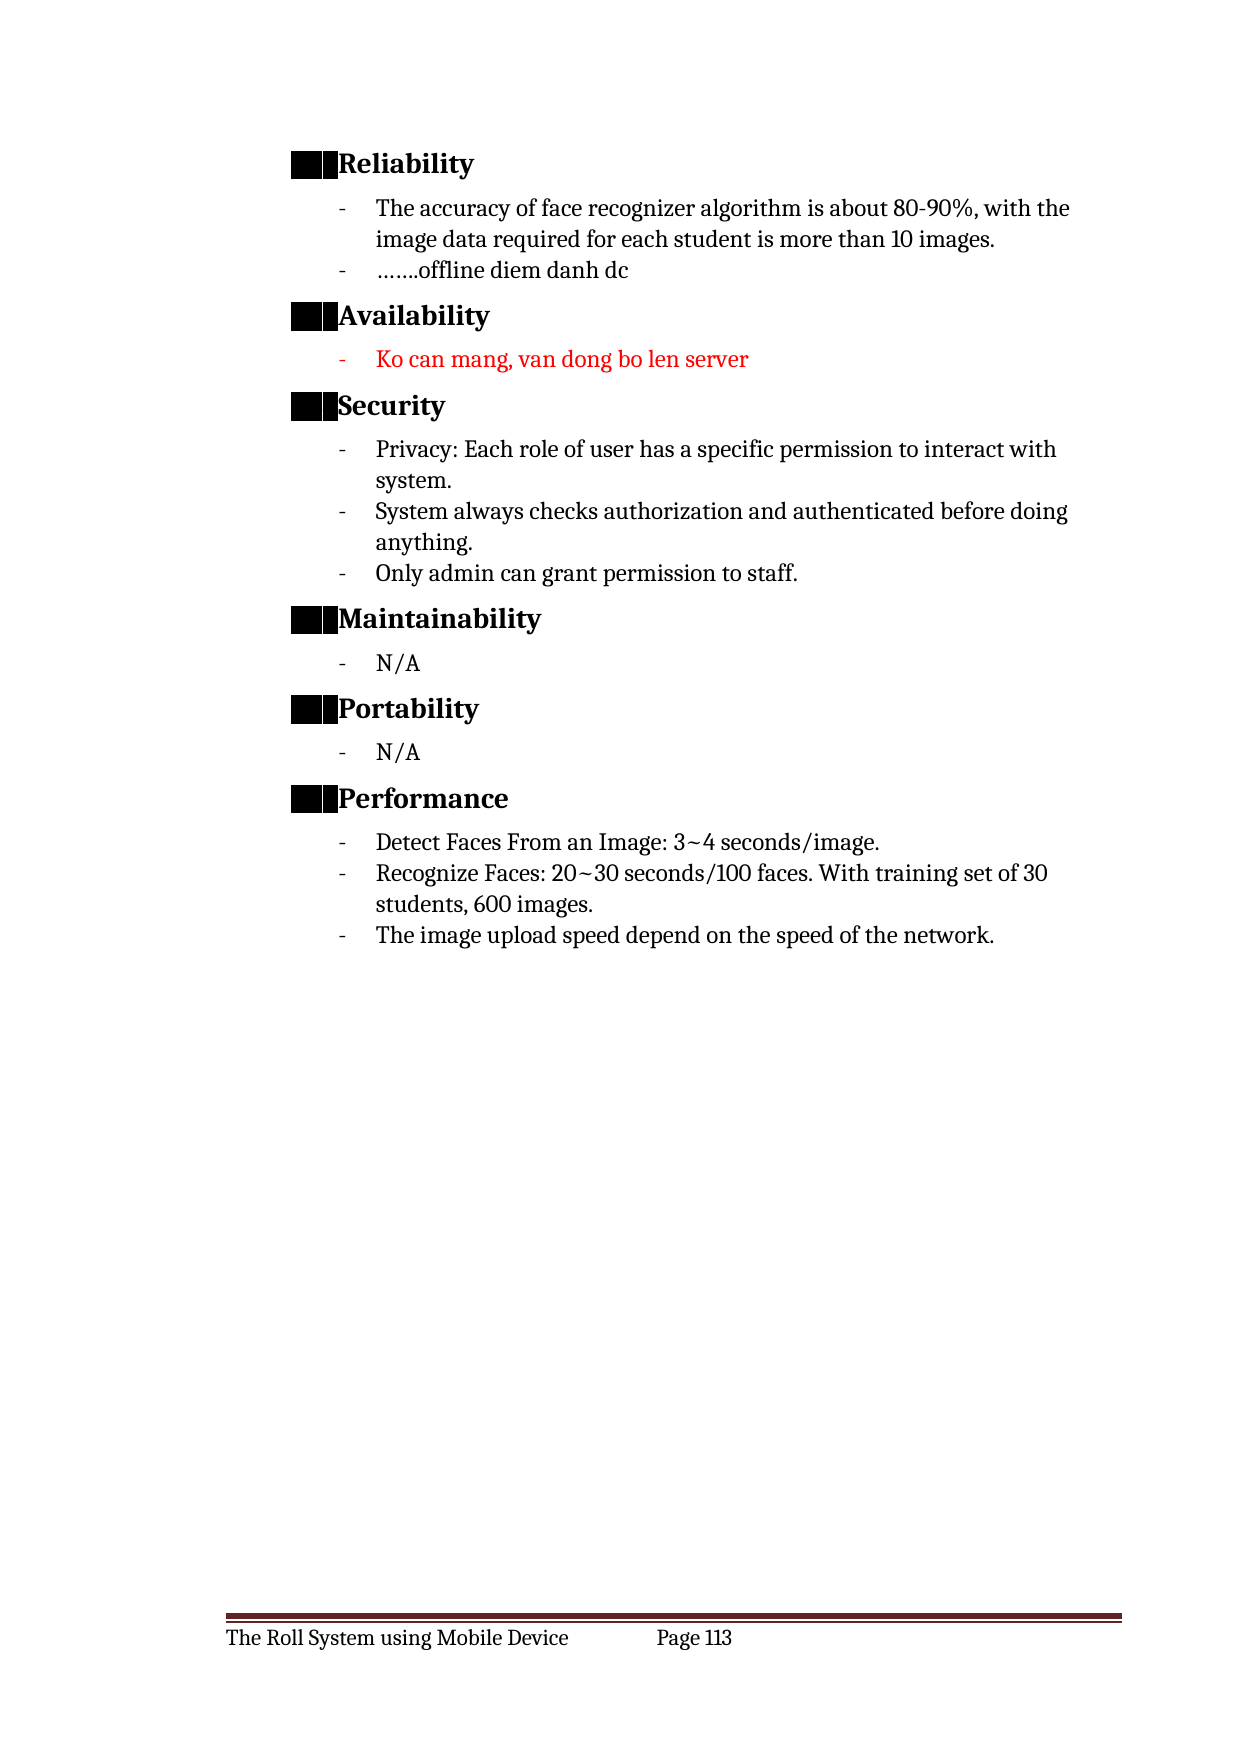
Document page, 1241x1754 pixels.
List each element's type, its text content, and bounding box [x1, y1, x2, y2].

subtitle Security [291, 389, 1122, 422]
list N/A [338, 649, 1122, 677]
list Only admin can grant permission to staff. [338, 559, 1122, 588]
list System always checks authorization and authenticated before doing anything. [338, 497, 1122, 557]
subtitle Maintainability [291, 603, 1122, 636]
subtitle Performance [291, 782, 1122, 815]
subtitle Reliability [291, 148, 1122, 181]
list The image upload speed depend on the speed of the network. [338, 921, 1122, 950]
list Ko can mang, van dong bo len server [338, 345, 1122, 374]
list …….offline diem danh dc [338, 256, 1122, 284]
subtitle Availability [291, 299, 1122, 333]
list Recognize Faces: 20~30 seconds/100 faces. With training set of 30 students, 600 images. [338, 859, 1122, 919]
list N/A [338, 738, 1122, 767]
subtitle Portability [291, 692, 1122, 726]
list Privacy: Each role of user has a specific permission to interact with system. [338, 435, 1122, 495]
list The accuracy of face recognizer algorithm is about 80-90%, with the image data required for each student is more than 10 images. [338, 194, 1122, 253]
list Detect Faces From an Image: 3~4 seconds/image. [338, 828, 1122, 857]
